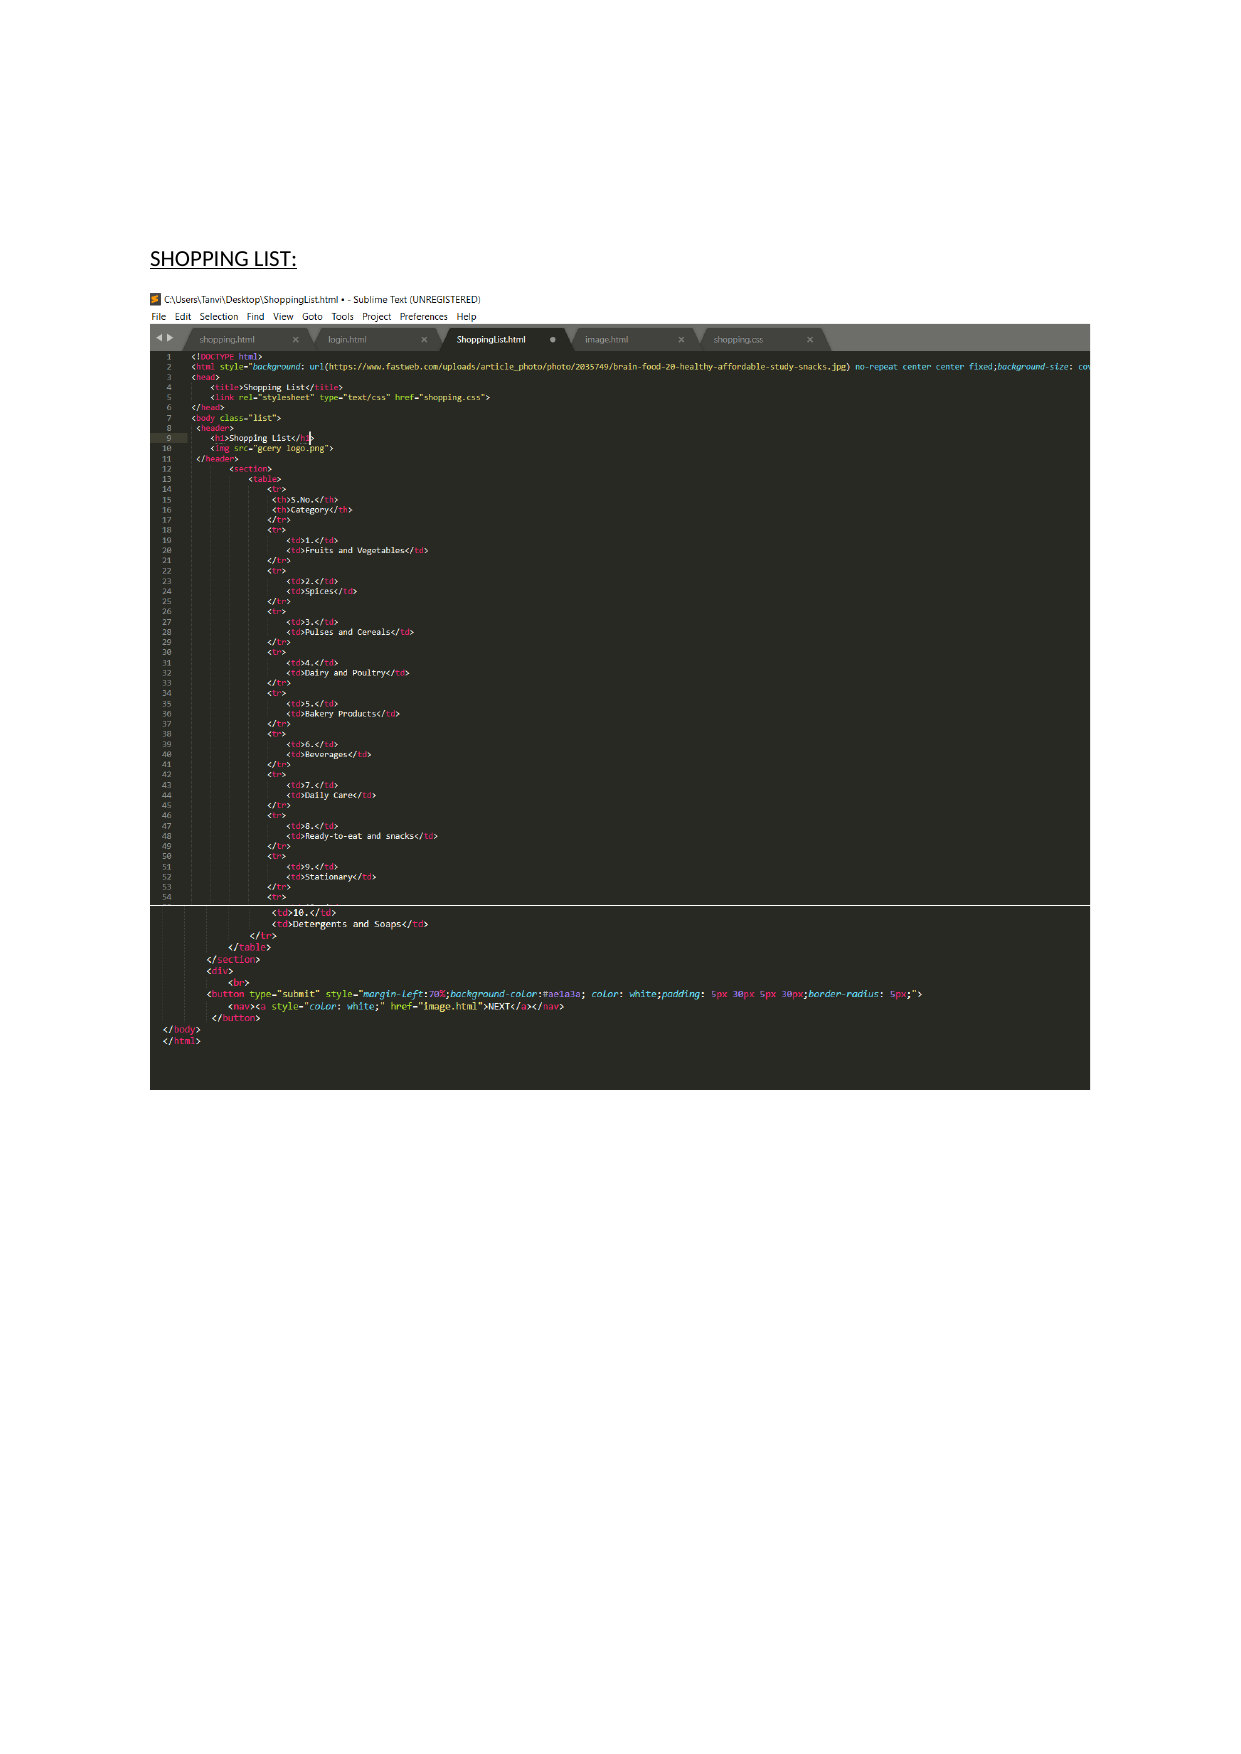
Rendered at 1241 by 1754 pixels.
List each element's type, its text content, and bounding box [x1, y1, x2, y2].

picture [150, 290, 1091, 905]
picture [150, 906, 1091, 1090]
text SHOPPING LIST: [150, 244, 1090, 272]
